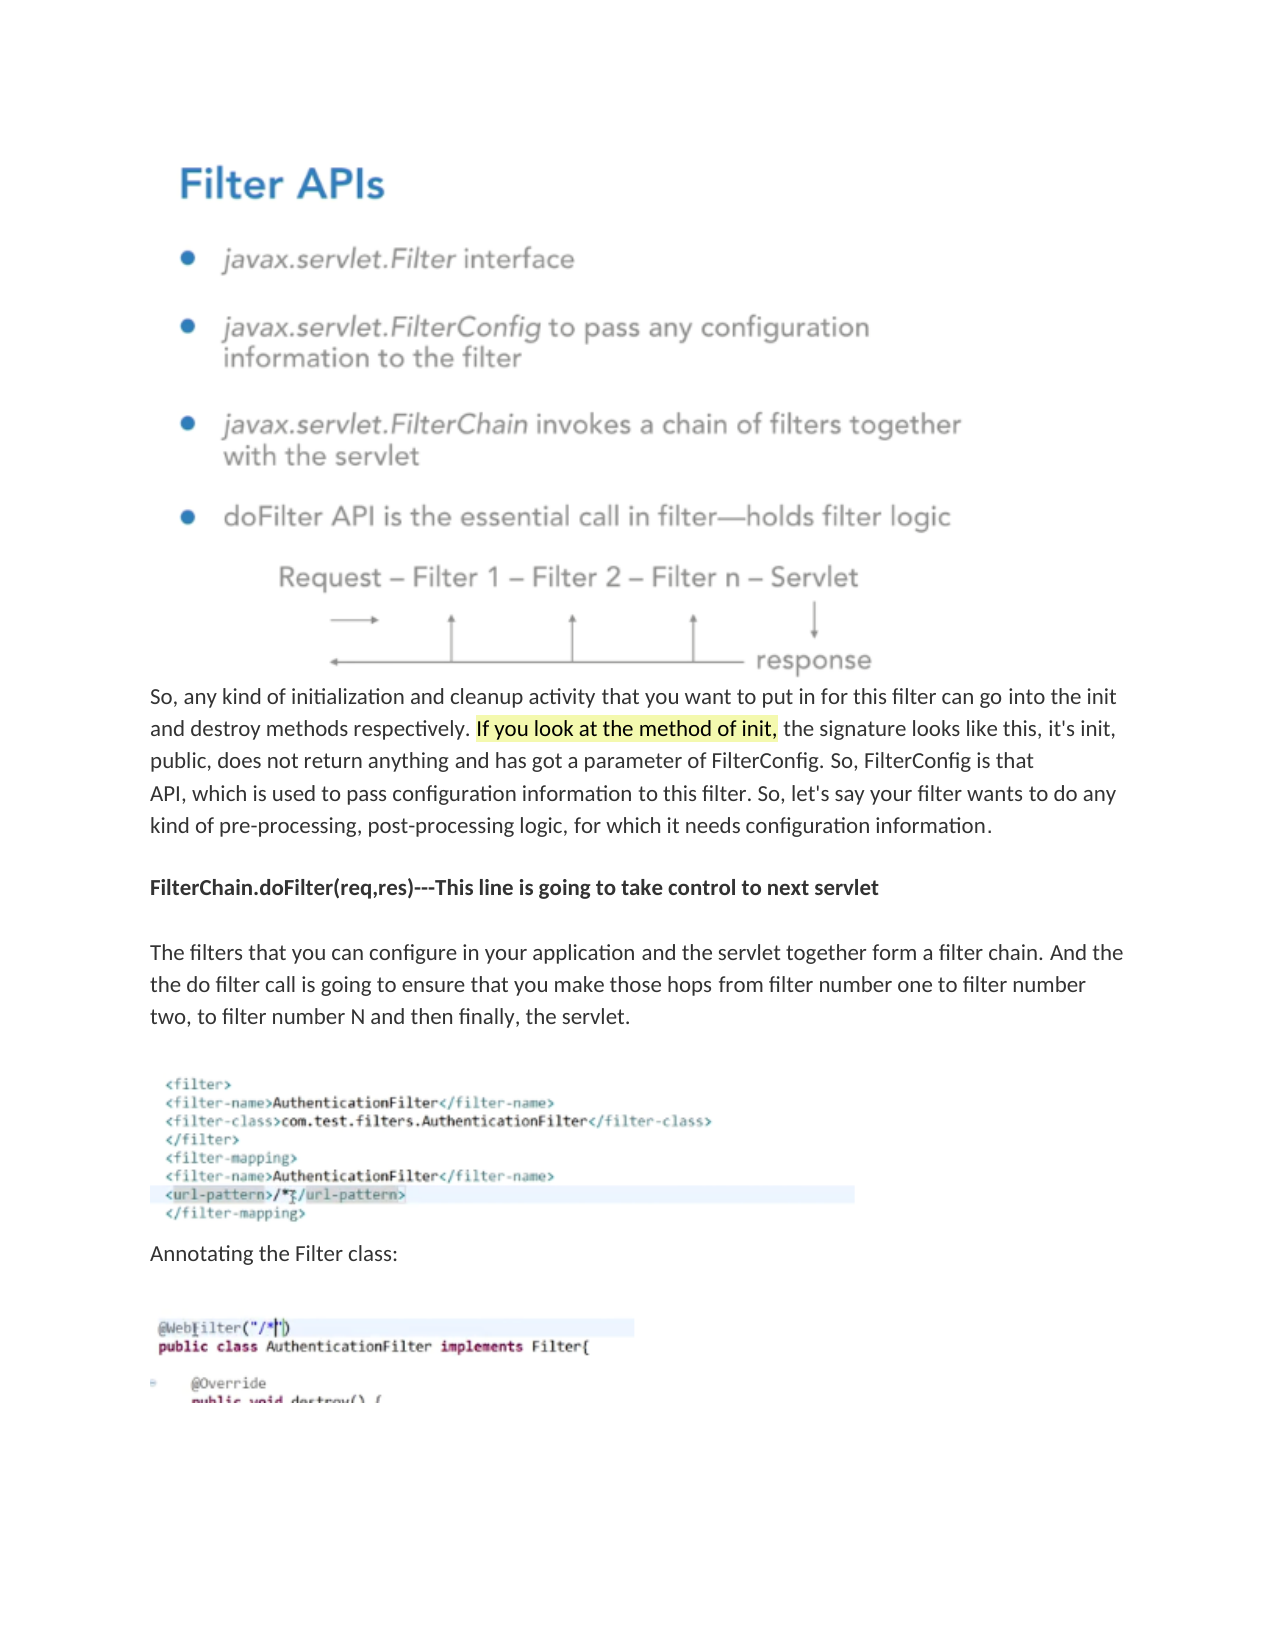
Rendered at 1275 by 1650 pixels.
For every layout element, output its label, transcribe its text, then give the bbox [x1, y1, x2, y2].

text FilterChain.doFilter(req,res)---This line is going to take control to next servlet [150, 873, 1125, 901]
text The filters that you can configure in your application and the servlet together form a filter chain. And the the do filter call is going to ensure that you make those hops from filter number one to filter number two, to filter number N and then finally, the servlet. [150, 938, 1125, 1030]
picture [150, 150, 1005, 679]
picture [150, 1303, 635, 1403]
text So, any kind of initialization and cleanup activity that you want to put in for this filter can go into the init and destroy methods respectively. If you look at the method of init, the signature looks like this, it's init, public, does not return anything and has got a parameter of FilterConfig. So, FilterConfig is that API, which is used to pass configuration information to this filter. So, let's say your filter wants to do any kind of pre-processing, post-processing logic, for which it needs configuration information. [150, 682, 1125, 839]
text Annotating the Filter class: [150, 1239, 1125, 1267]
picture [150, 1066, 855, 1236]
